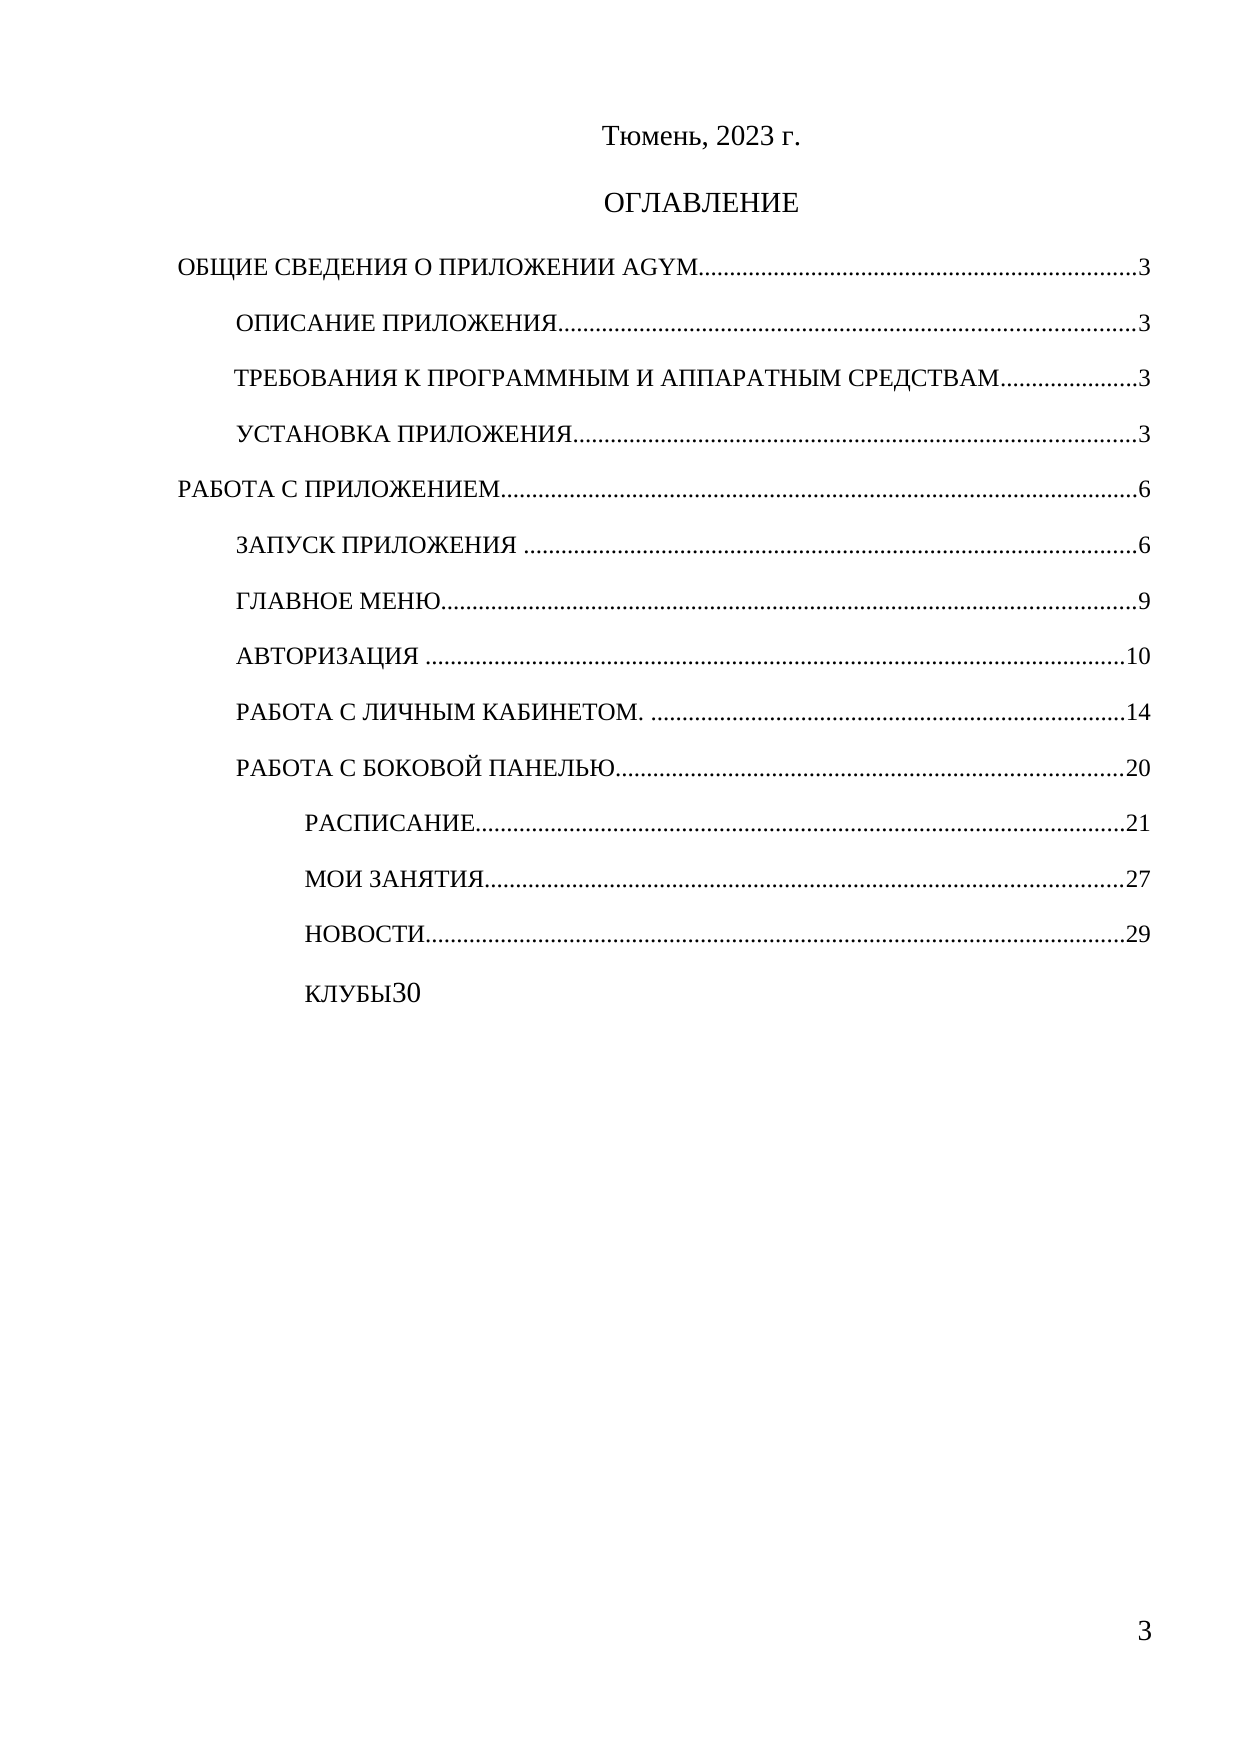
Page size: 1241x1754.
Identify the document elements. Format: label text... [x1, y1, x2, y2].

text КЛУБЫ 30 [177, 975, 1152, 1009]
text РАСПИСАНИЕ 21 [177, 808, 1152, 837]
text ТРЕБОВАНИЯ К ПРОГРАММНЫМ И АППАРАТНЫМ СРЕДСТВАМ 3 [177, 363, 1152, 392]
text Тюмень, 2023 г. [177, 118, 1152, 152]
text АВТОРИЗАЦИЯ 10 [177, 641, 1152, 670]
text РАБОТА С БОКОВОЙ ПАНЕЛЬЮ 20 [177, 753, 1152, 781]
text ОБЩИЕ СВЕДЕНИЯ О ПРИЛОЖЕНИИ AGYM 3 [177, 252, 1152, 281]
text ЗАПУСК ПРИЛОЖЕНИЯ 6 [177, 530, 1152, 559]
text РАБОТА С ЛИЧНЫМ КАБИНЕТОМ. 14 [177, 697, 1152, 726]
text НОВОСТИ 29 [177, 919, 1152, 948]
text МОИ ЗАНЯТИЯ 27 [177, 864, 1152, 893]
text ОПИСАНИЕ ПРИЛОЖЕНИЯ 3 [177, 308, 1152, 336]
text УСТАНОВКА ПРИЛОЖЕНИЯ 3 [177, 419, 1152, 448]
text ОГЛАВЛЕНИЕ [177, 185, 1152, 219]
text РАБОТА С ПРИЛОЖЕНИЕМ 6 [177, 474, 1152, 503]
text ГЛАВНОЕ МЕНЮ 9 [177, 586, 1152, 614]
